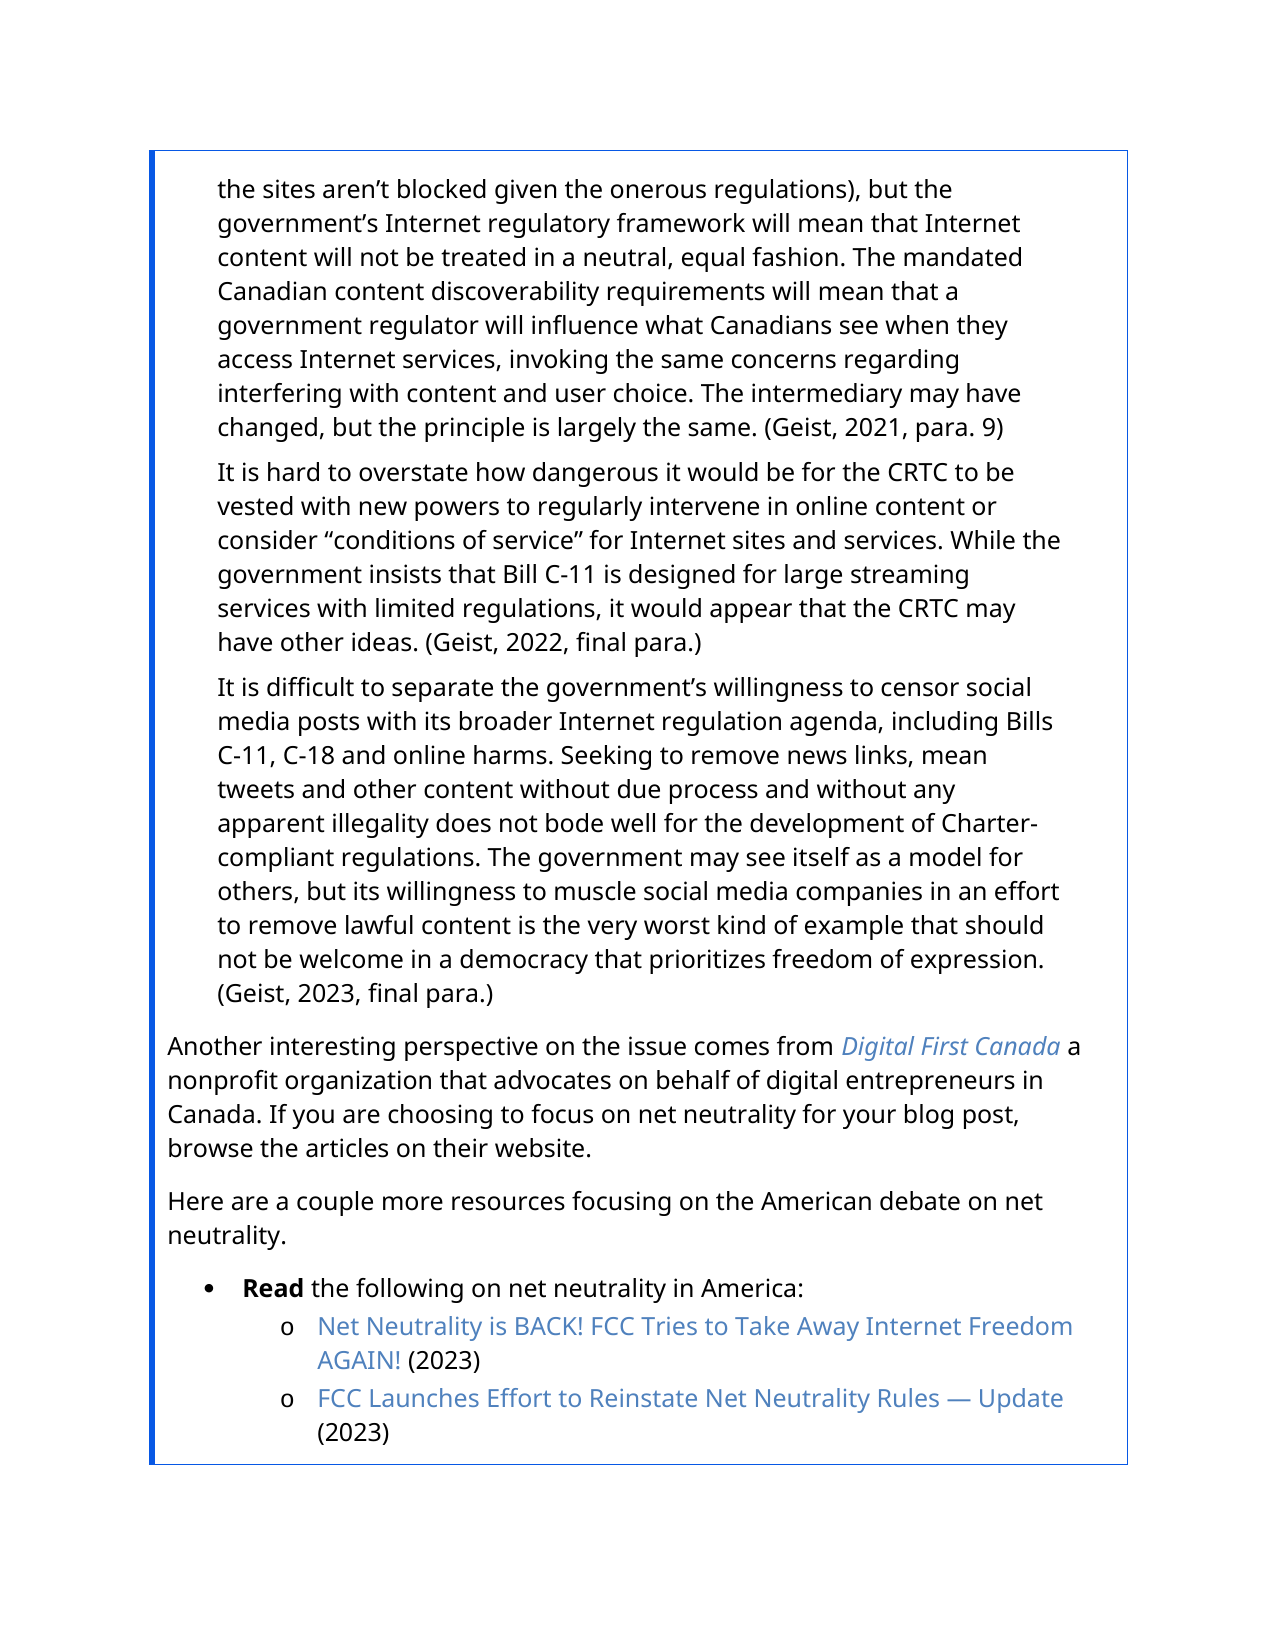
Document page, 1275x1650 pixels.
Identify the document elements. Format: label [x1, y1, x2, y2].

table_cell [155, 151, 1127, 1464]
